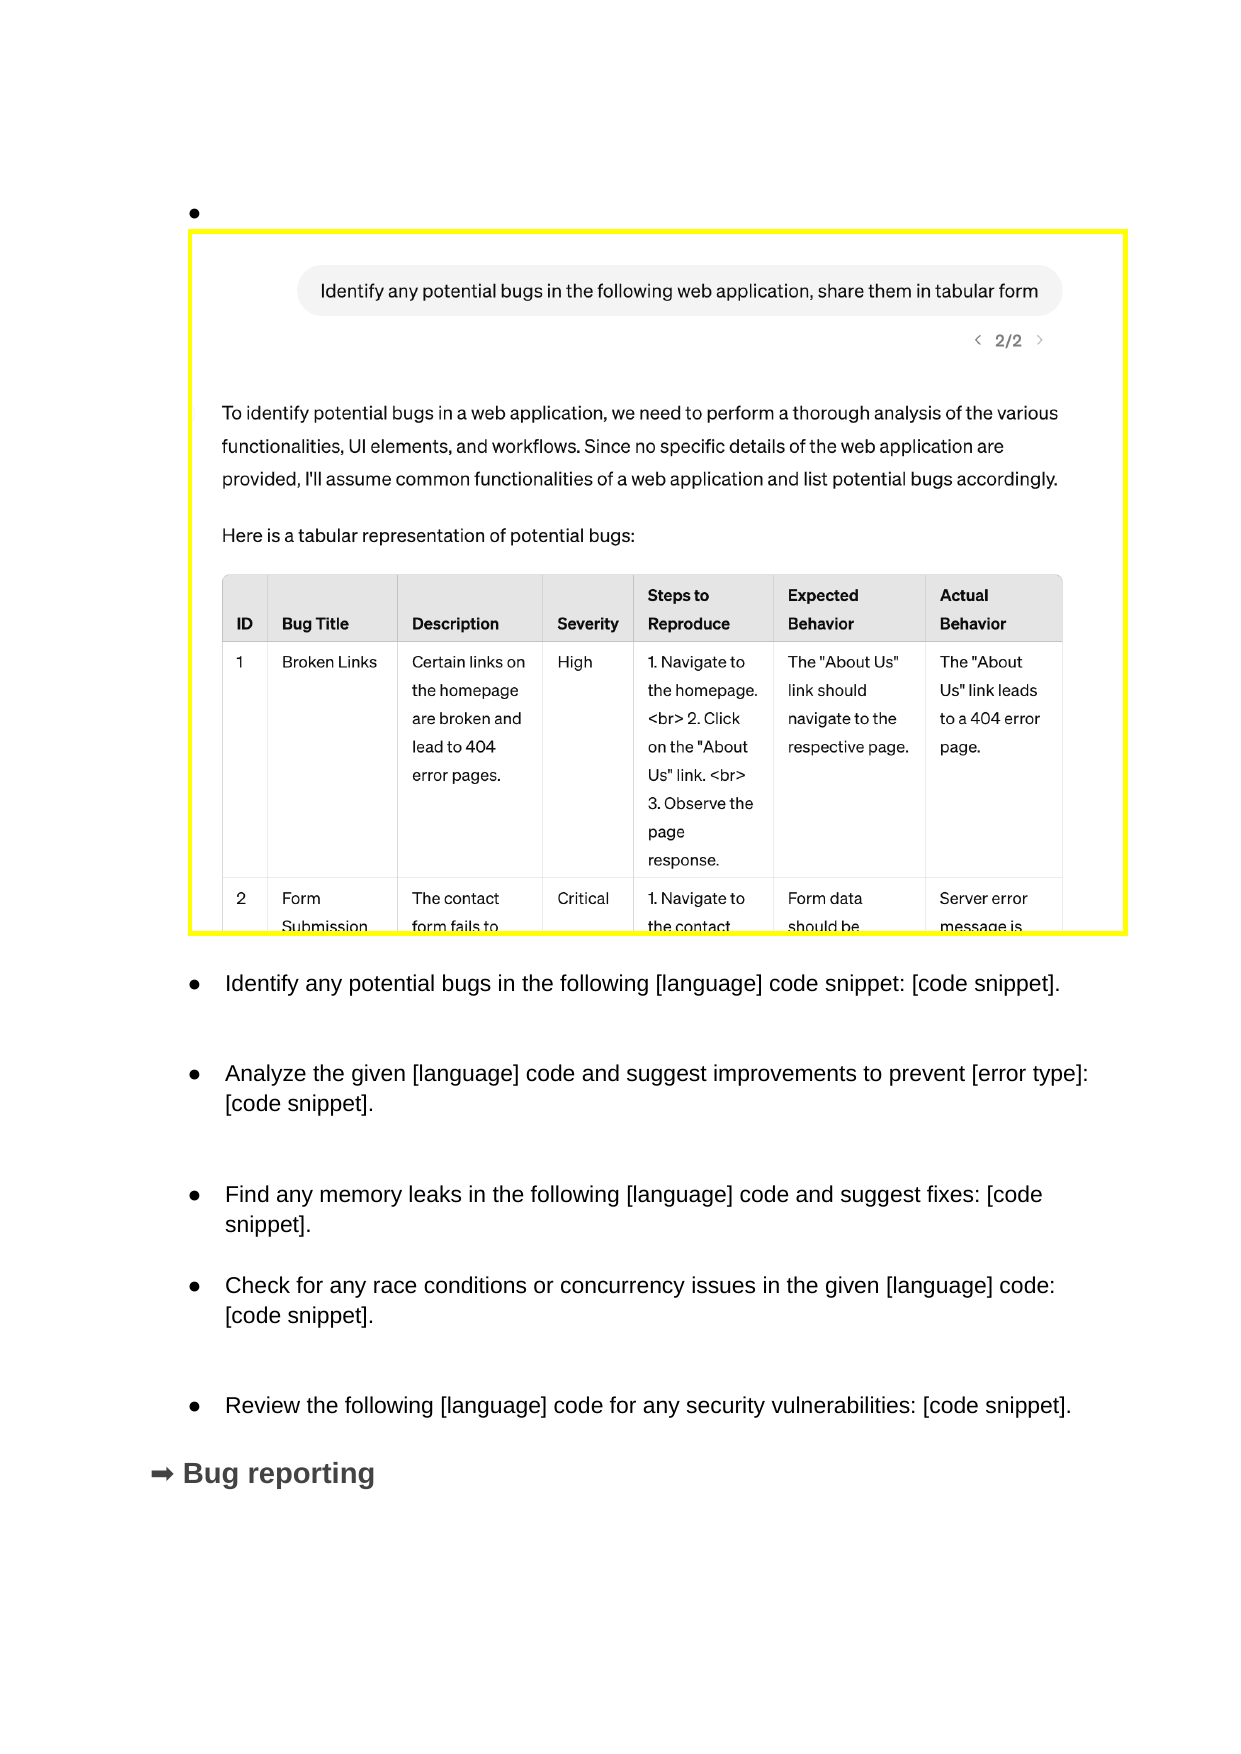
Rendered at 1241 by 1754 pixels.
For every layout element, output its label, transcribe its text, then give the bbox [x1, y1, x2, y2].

subtitle ➡️ Bug reporting [150, 1456, 1090, 1489]
list Find any memory leaks in the following [language] code and suggest fixes: [code snippet]. [187, 1181, 1090, 1238]
list Review the following [language] code for any security vulnerabilities: [code snippet]. [187, 1392, 1090, 1419]
list Identify any potential bugs in the following [language] code snippet: [code snippet]. [187, 969, 1090, 996]
picture [192, 234, 1123, 931]
list Check for any race conditions or concurrency issues in the given [language] code: [code snippet]. [187, 1272, 1090, 1328]
list Analyze the given [language] code and suggest improvements to prevent [error type]: [code snippet]. [187, 1060, 1090, 1117]
